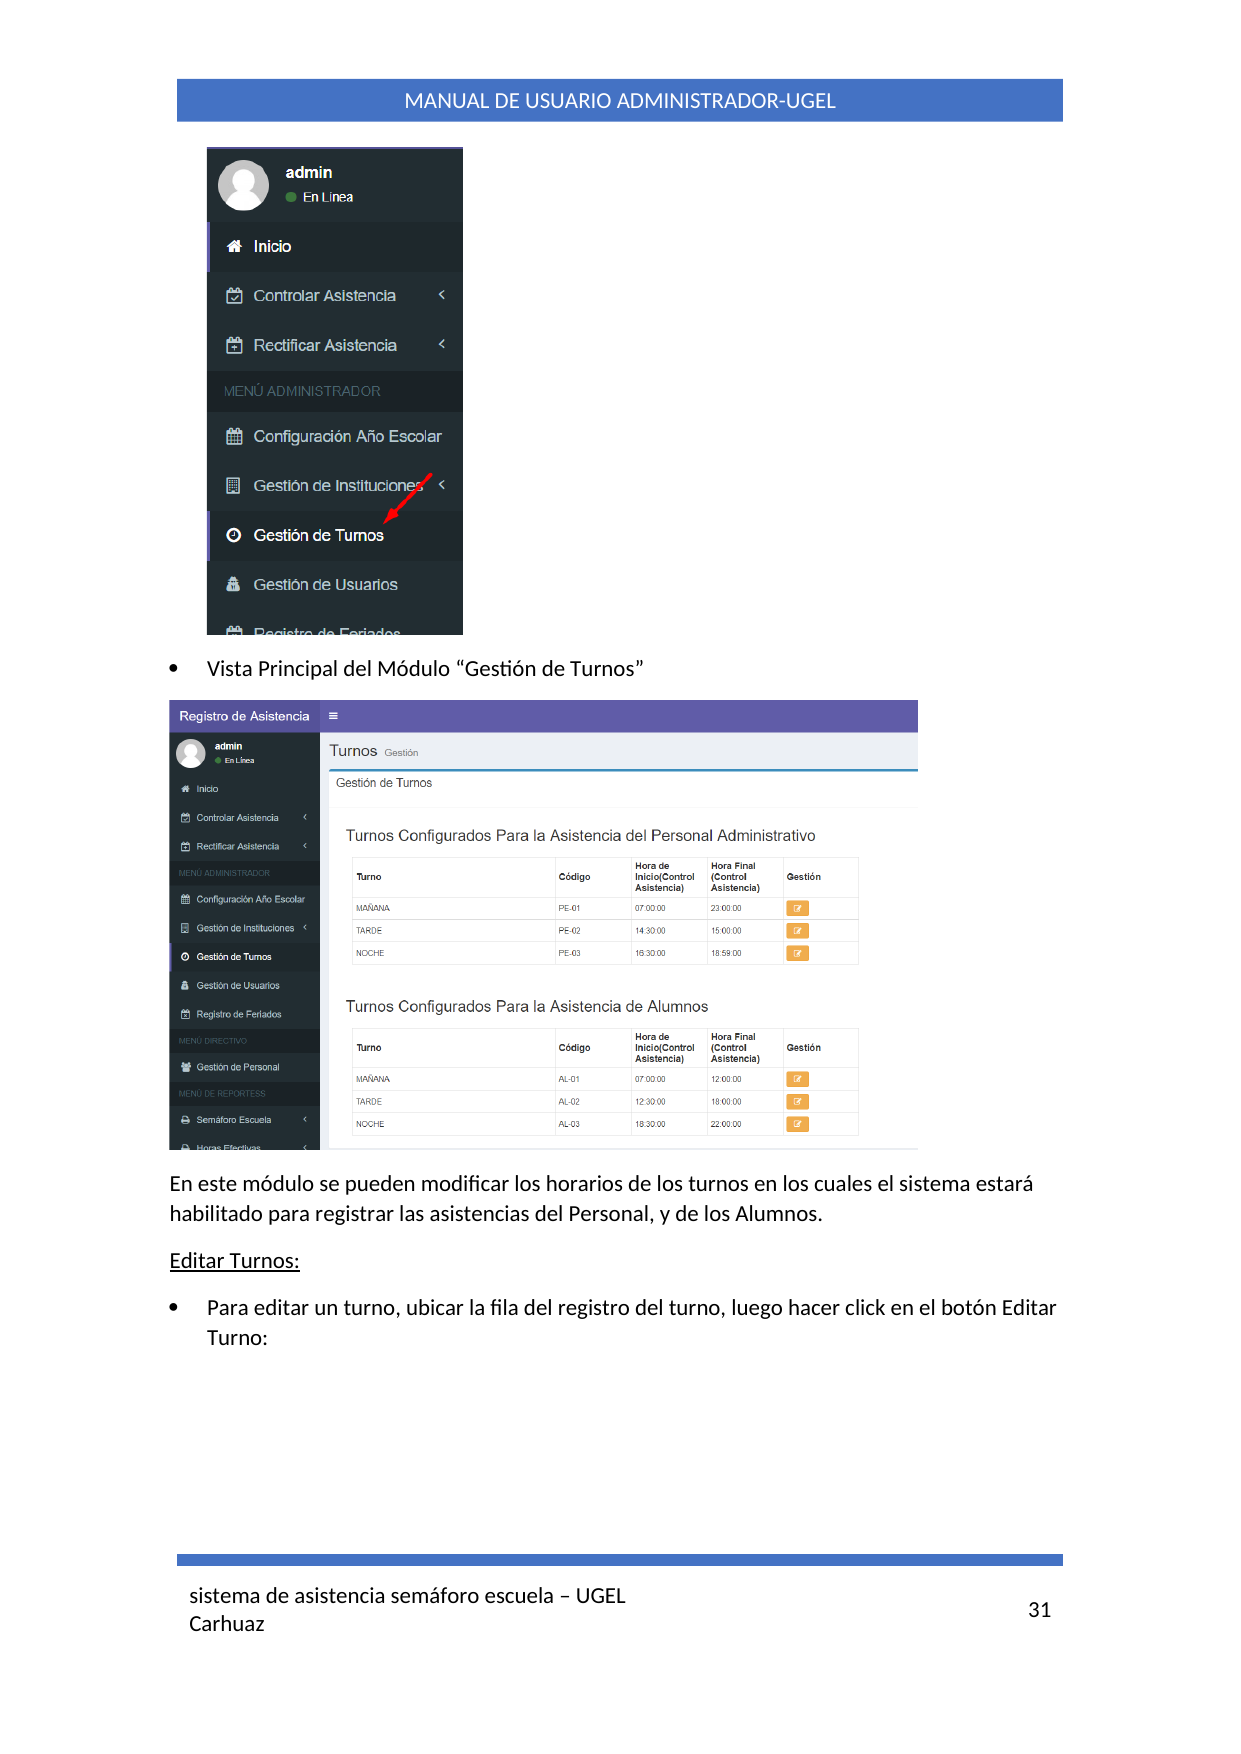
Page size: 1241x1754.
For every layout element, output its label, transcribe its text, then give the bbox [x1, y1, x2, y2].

text Editar Turnos: [169, 1246, 1063, 1274]
list Vista Principal del Módulo “Gestión de Turnos” [169, 654, 1063, 682]
text En este módulo se pueden modificar los horarios de los turnos en los cuales el sistema estará habilitado para registrar las asistencias del Personal, y de los Alumnos. [169, 1169, 1063, 1227]
picture [206, 147, 463, 635]
picture [169, 700, 918, 1150]
list Para editar un turno, ubicar la fila del registro del turno, luego hacer click en el botón Editar Turno: [169, 1293, 1063, 1351]
